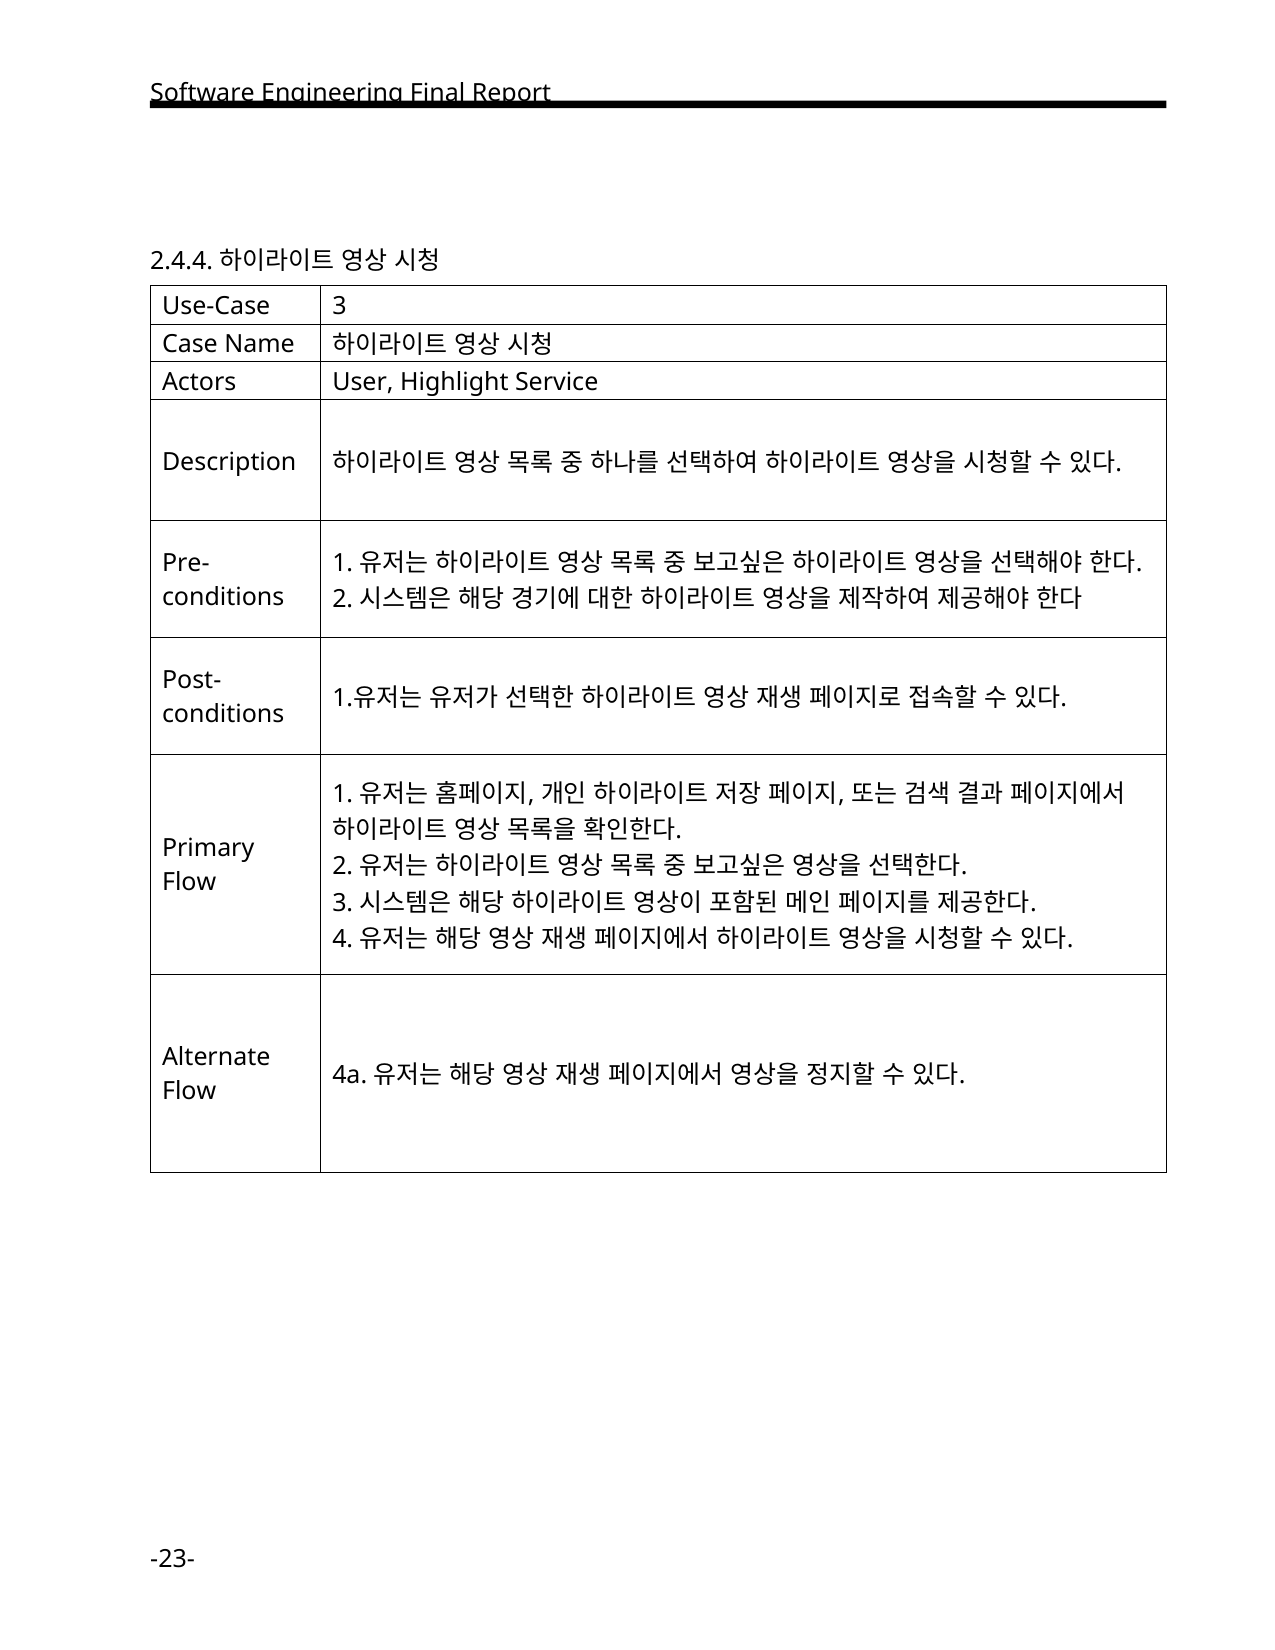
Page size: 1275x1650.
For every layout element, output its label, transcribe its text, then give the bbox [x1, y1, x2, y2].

table_cell 하이라이트 영상 시청 [321, 325, 1166, 361]
table_header 3 [321, 286, 1166, 323]
table_cell Actors [151, 362, 320, 399]
table_cell Description [151, 400, 320, 520]
table_cell 1. 유저는 홈페이지, 개인 하이라이트 저장 페이지, 또는 검색 결과 페이지에서 하이라이트 영상 목록을 확인한다. 2. 유저는 하이라이트 영상 목록 중 보고싶은 영상을 선택한다. 3. 시스템은 해당 하이라이트 영상이 포함된 메인 페이지를 제공한다. 4. 유저는 해당 영상 재생 페이지에서 하이라이트 영상을 시청할 수 있다. [321, 755, 1166, 973]
table_cell User, Highlight Service [321, 362, 1166, 399]
table_cell 1.유저는 유저가 선택한 하이라이트 영상 재생 페이지로 접속할 수 있다. [321, 638, 1166, 753]
table_cell Primary Flow [151, 755, 320, 973]
table_cell Alternate Flow [151, 975, 320, 1172]
subtitle 2.4.4. 하이라이트 영상 시청 [150, 240, 1125, 277]
table_cell 4a. 유저는 해당 영상 재생 페이지에서 영상을 정지할 수 있다. [321, 975, 1166, 1172]
table_header Use-Case [151, 286, 320, 323]
table_cell Post-conditions [151, 638, 320, 753]
table_cell Pre-conditions [151, 521, 320, 637]
table_cell 하이라이트 영상 목록 중 하나를 선택하여 하이라이트 영상을 시청할 수 있다. [321, 400, 1166, 520]
table_cell 1. 유저는 하이라이트 영상 목록 중 보고싶은 하이라이트 영상을 선택해야 한다. 2. 시스템은 해당 경기에 대한 하이라이트 영상을 제작하여 제공해야 한다 [321, 521, 1166, 637]
table_cell Case Name [151, 325, 320, 361]
